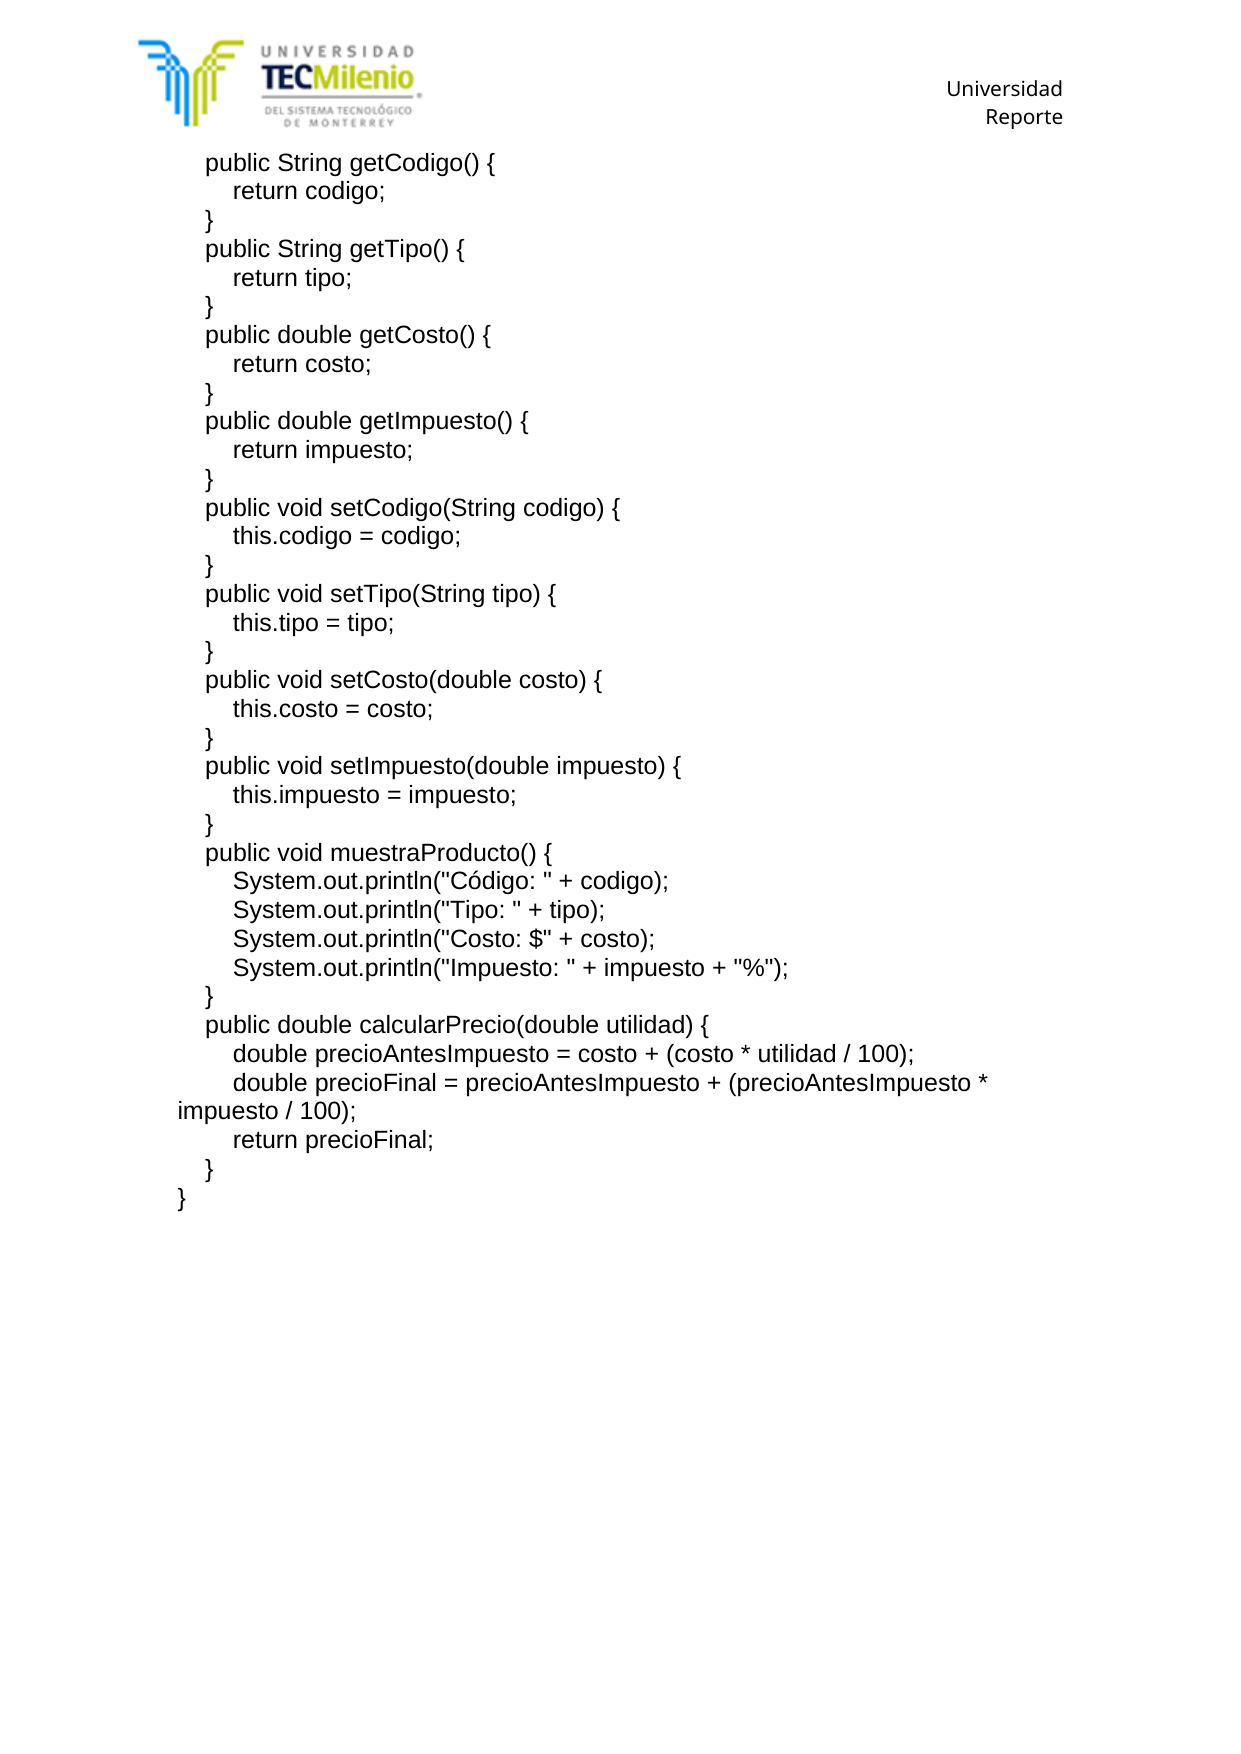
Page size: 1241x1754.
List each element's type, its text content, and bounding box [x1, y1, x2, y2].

text } [177, 1154, 1063, 1183]
text } [177, 636, 1063, 665]
text this.impuesto = impuesto; [177, 780, 1063, 809]
text public void muestraProducto() { [177, 838, 1063, 866]
text public double getImpuesto() { [177, 406, 1063, 435]
text } [177, 550, 1063, 579]
text System.out.println("Código: " + codigo); [177, 866, 1063, 895]
text return costo; [177, 349, 1063, 378]
text } [177, 291, 1063, 320]
text } [177, 981, 1063, 1010]
text this.tipo = tipo; [177, 608, 1063, 636]
text public double calcularPrecio(double utilidad) { [177, 1010, 1063, 1039]
text public void setTipo(String tipo) { [177, 579, 1063, 608]
text double precioFinal = precioAntesImpuesto + (precioAntesImpuesto * impuesto / 100); [177, 1068, 1063, 1125]
text public void setCosto(double costo) { [177, 665, 1063, 694]
text } [177, 1183, 1063, 1211]
text double precioAntesImpuesto = costo + (costo * utilidad / 100); [177, 1039, 1063, 1068]
text return precioFinal; [177, 1125, 1063, 1154]
text return impuesto; [177, 435, 1063, 464]
text this.codigo = codigo; [177, 521, 1063, 550]
picture [131, 23, 432, 148]
text public double getCosto() { [177, 320, 1063, 349]
text System.out.println("Impuesto: " + impuesto + "%"); [177, 953, 1063, 981]
text public void setImpuesto(double impuesto) { [177, 751, 1063, 780]
text public String getCodigo() { [177, 148, 1063, 176]
text } [177, 723, 1063, 751]
text public String getTipo() { [177, 234, 1063, 263]
text public void setCodigo(String codigo) { [177, 493, 1063, 521]
text } [177, 809, 1063, 838]
text this.costo = costo; [177, 694, 1063, 723]
text return codigo; [177, 176, 1063, 205]
text System.out.println("Tipo: " + tipo); [177, 895, 1063, 924]
text } [177, 205, 1063, 234]
text } [177, 464, 1063, 493]
text System.out.println("Costo: $" + costo); [177, 924, 1063, 953]
text return tipo; [177, 263, 1063, 291]
text } [177, 378, 1063, 406]
